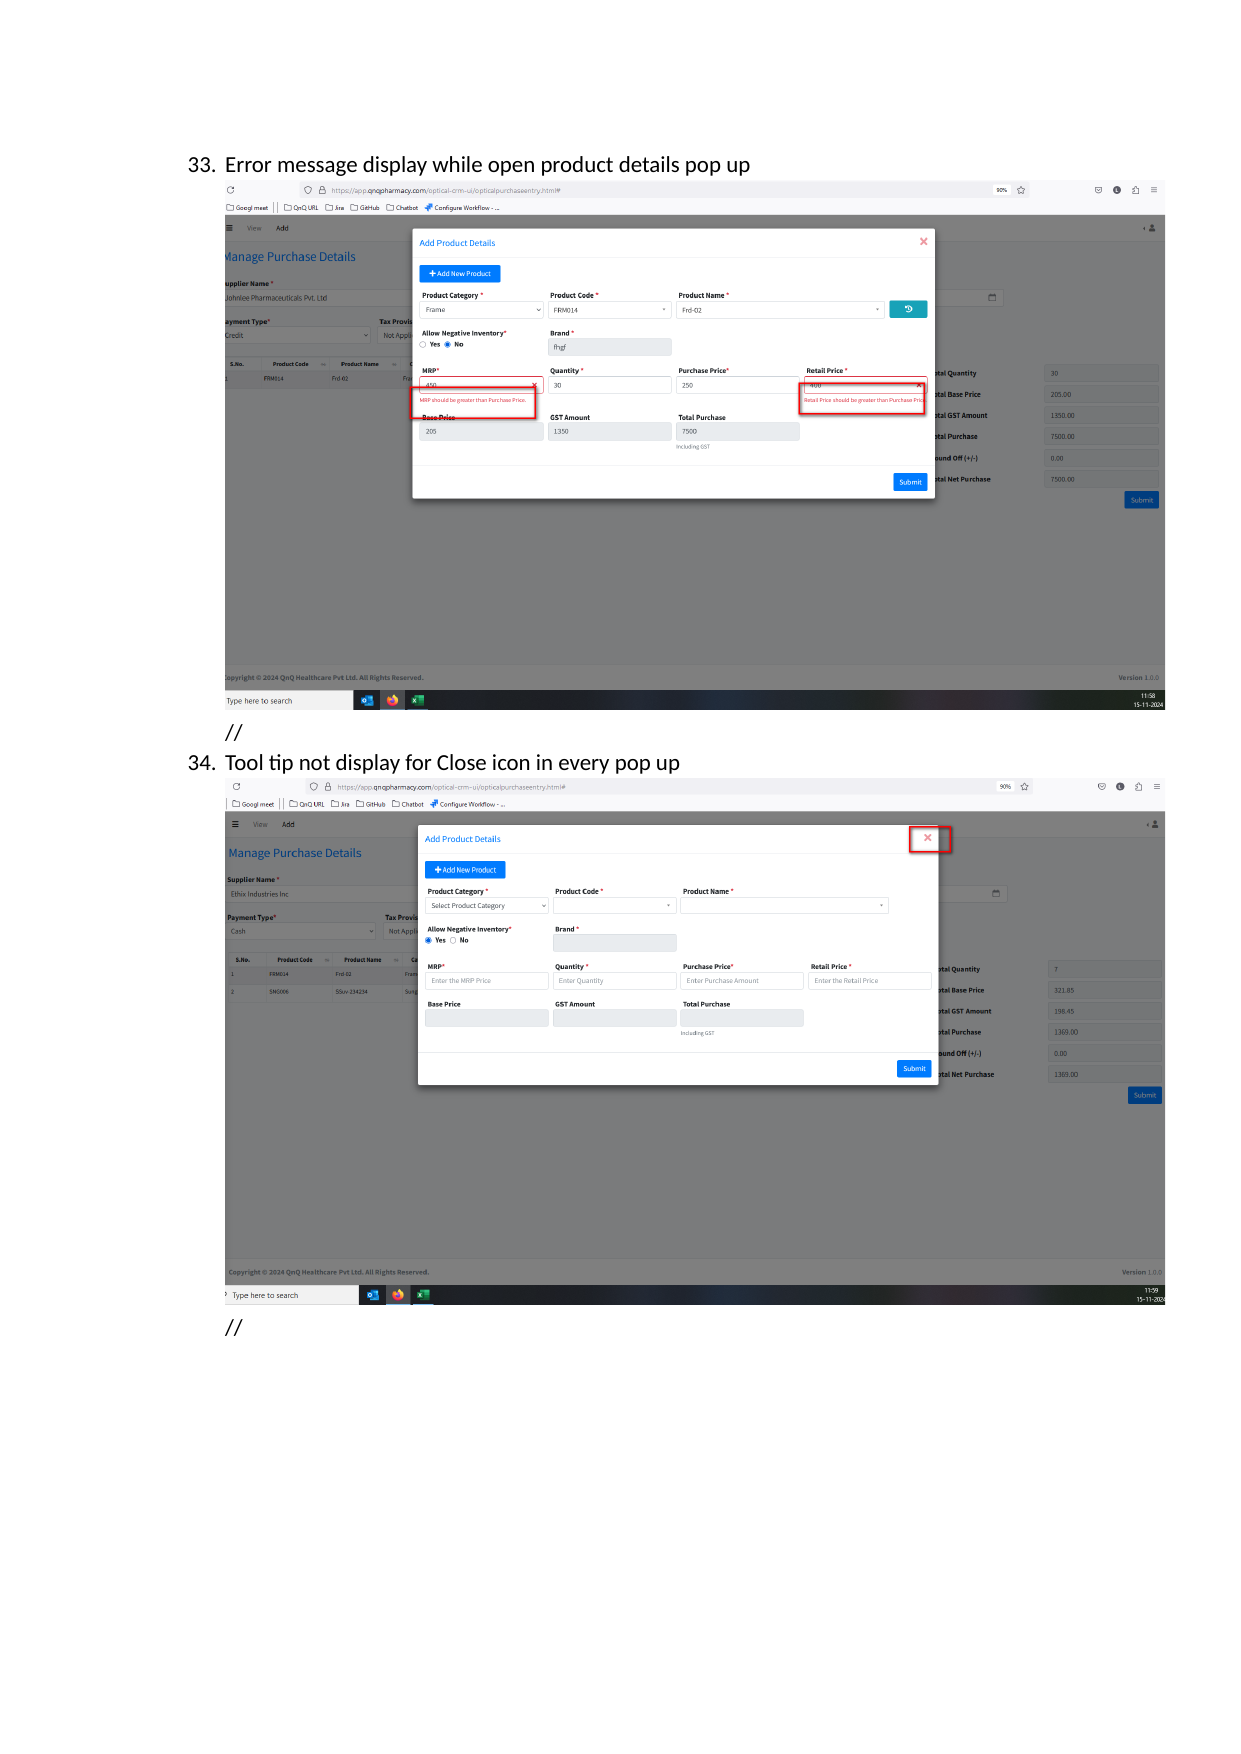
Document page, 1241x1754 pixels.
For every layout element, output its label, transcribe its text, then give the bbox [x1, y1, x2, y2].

picture [225, 778, 1166, 1305]
picture [225, 180, 1166, 710]
